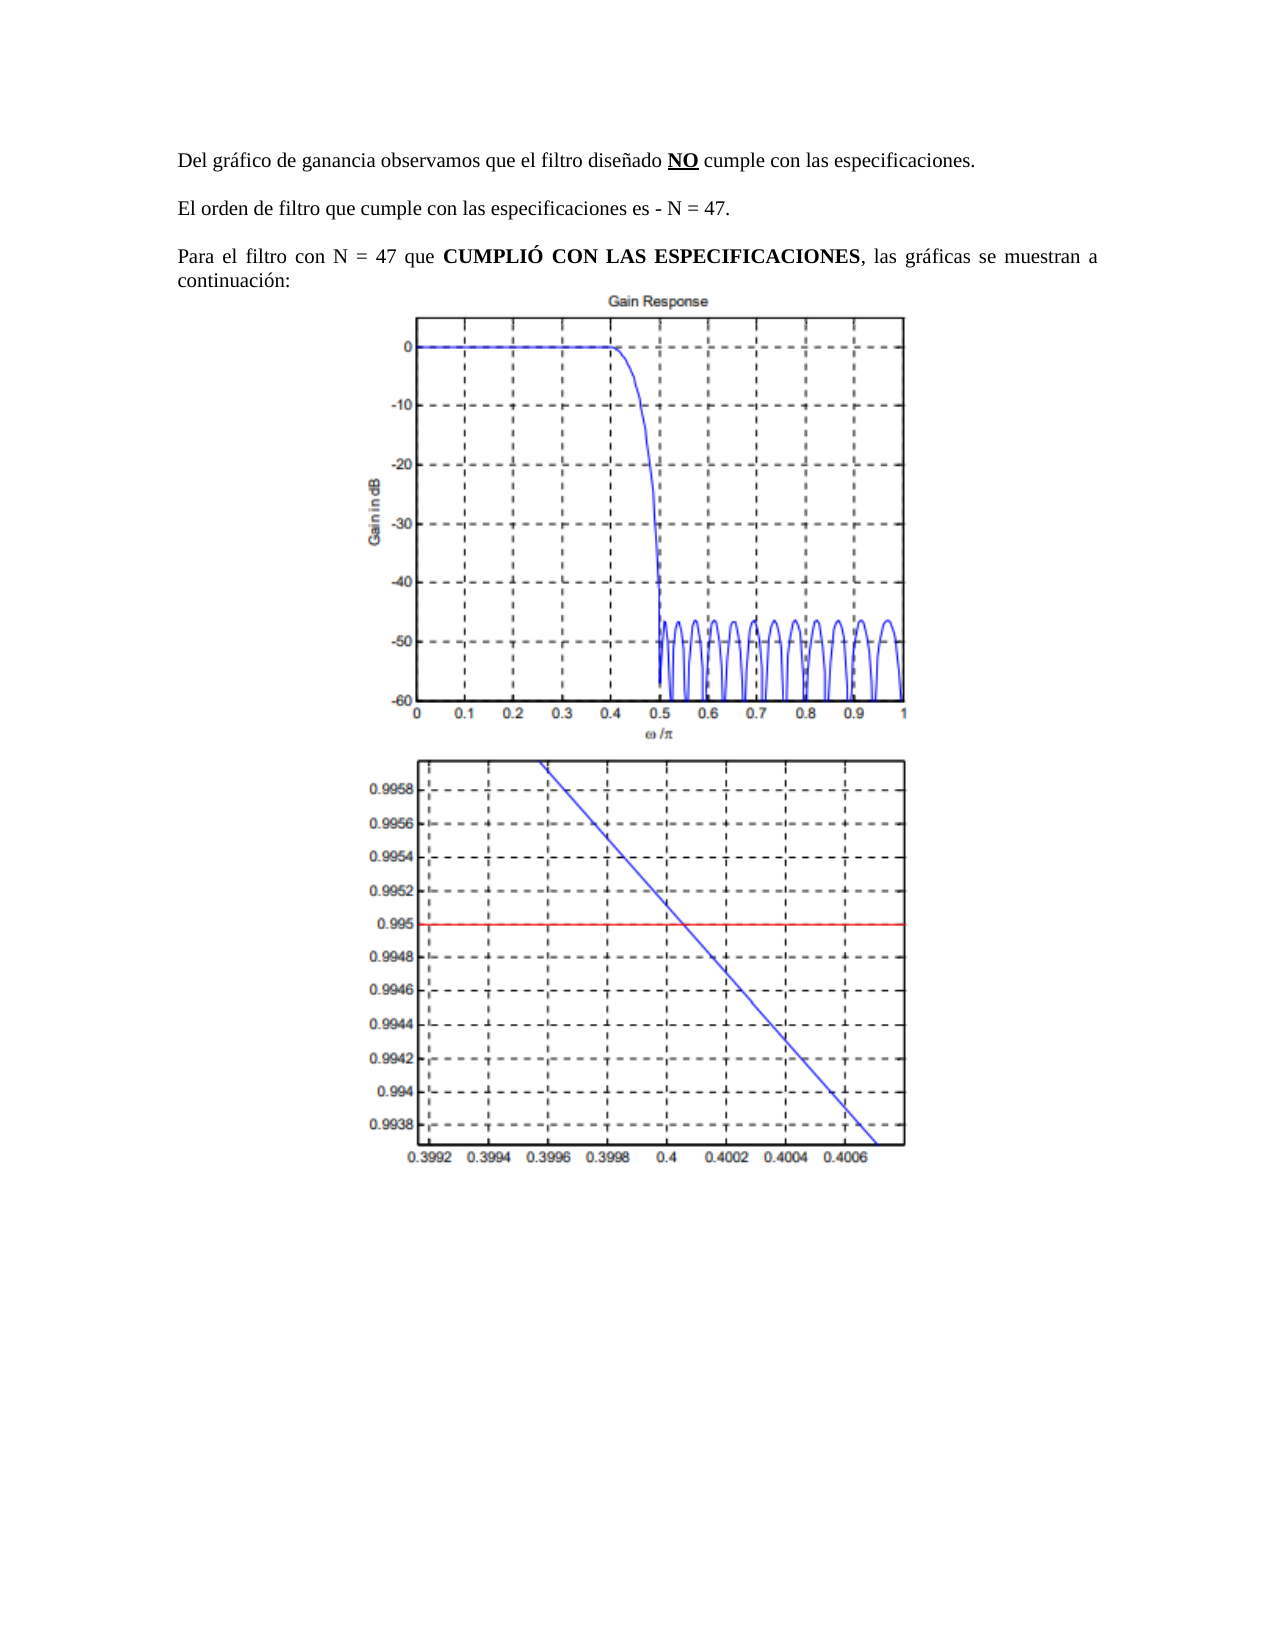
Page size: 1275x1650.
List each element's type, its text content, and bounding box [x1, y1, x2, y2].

text Del gráfico de ganancia observamos que el filtro diseñado NO cumple con las especificaciones. [177, 148, 1098, 172]
text El orden de filtro que cumple con las especificaciones es - N = 47. [177, 196, 1098, 220]
picture [364, 292, 912, 1175]
text Para el filtro con N = 47 que CUMPLIÓ CON LAS ESPECIFICACIONES, las gráficas se muestran a continuación: [177, 244, 1098, 292]
